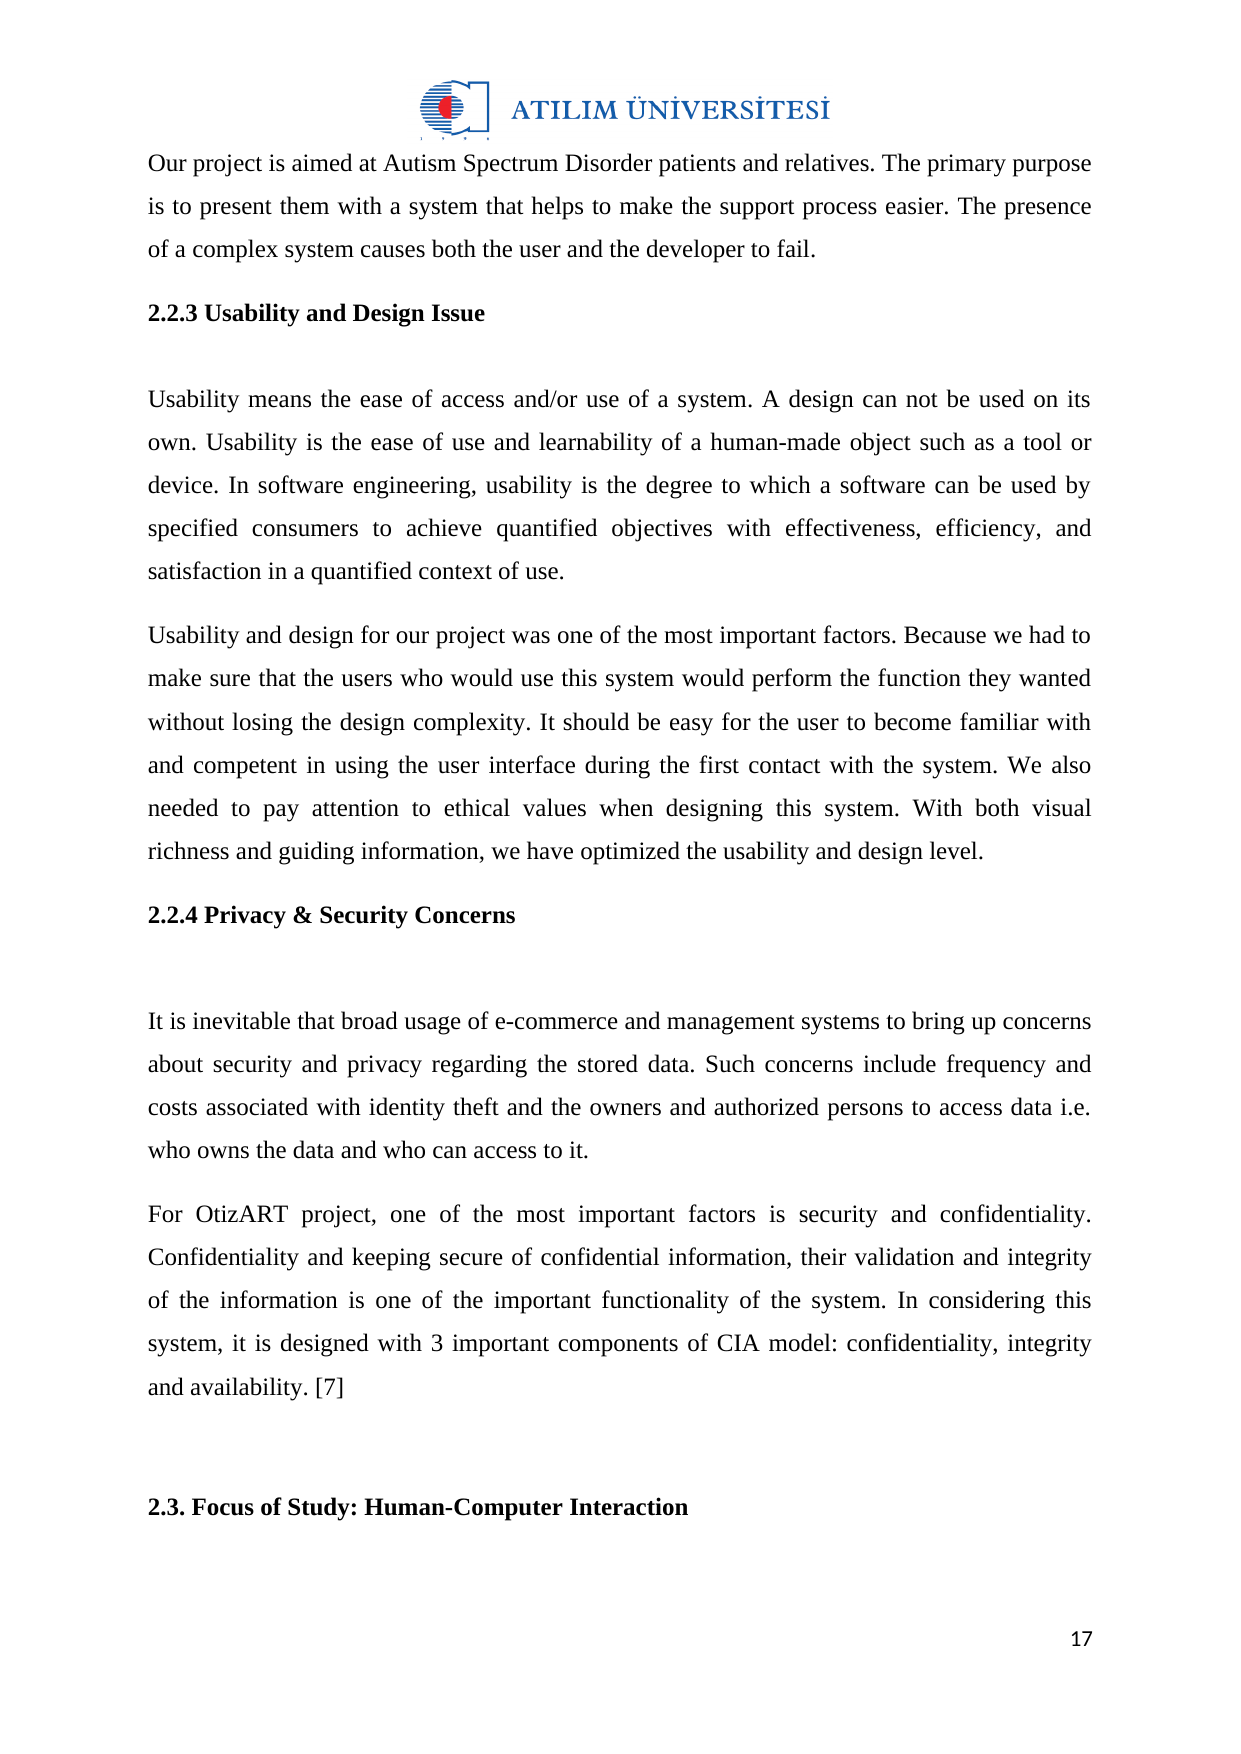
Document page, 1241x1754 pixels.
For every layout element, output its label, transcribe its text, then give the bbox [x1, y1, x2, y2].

text Usability and design for our project was one of the most important factors. Because we had to make sure that the users who would use this system would perform the function they wanted without losing the design complexity. It should be easy for the user to become familiar with and competent in using the user interface during the first contact with the system. We also needed to pay attention to ethical values when designing this system. With both visual richness and guiding information, we have optimized the usability and design level. [148, 620, 1093, 865]
text For OtizART project, one of the most important factors is security and confidentiality. Confidentiality and keeping secure of confidential information, their validation and integrity of the information is one of the important functionality of the system. In considering this system, it is designed with 3 important components of CIA model: confidentiality, integrity and availability. [7] [148, 1199, 1093, 1400]
subtitle 2.2.4 Privacy & Security Concerns [148, 900, 1093, 929]
subtitle 2.2.3 Usability and Design Issue [148, 298, 1093, 327]
subtitle 2.3. Focus of Study: Human-Computer Interaction [148, 1492, 1093, 1521]
text It is inevitable that broad usage of e-commerce and management systems to bring up concerns about security and privacy regarding the stored data. Such concerns include frequency and costs associated with identity theft and the owners and authorized persons to access data i.e. who owns the data and who can access to it. [148, 1006, 1093, 1164]
text Our project is aimed at Autism Spectrum Disorder patients and relatives. The primary purpose is to present them with a system that helps to make the support process easier. The presence of a complex system causes both the user and the developer to fail. [148, 148, 1093, 263]
text Usability means the ease of access and/or use of a system. A design can not be used on its own. Usability is the ease of use and learnability of a human-made object such as a tool or device. In software engineering, usability is the degree to which a software can be used by specified consumers to achieve quantified objectives with effectiveness, efficiency, and satisfaction in a quantified context of use. [148, 384, 1093, 585]
